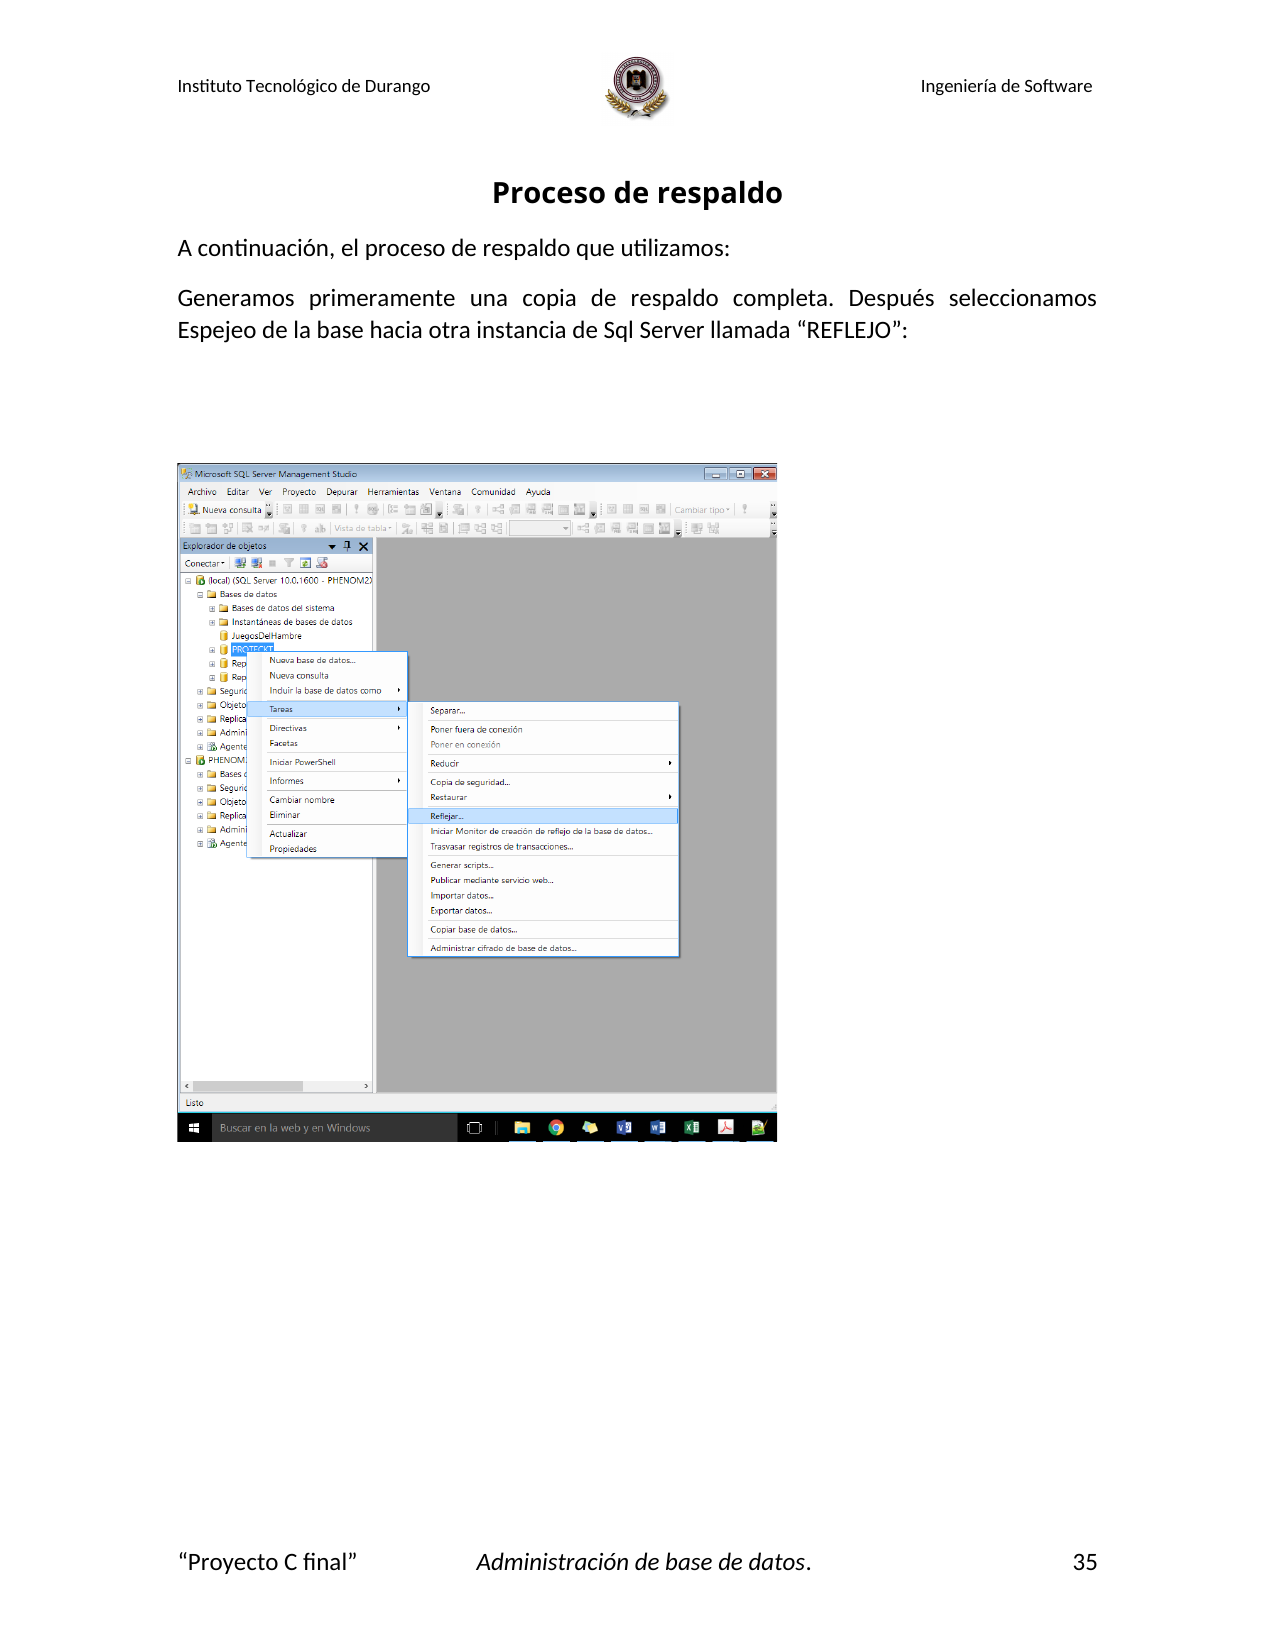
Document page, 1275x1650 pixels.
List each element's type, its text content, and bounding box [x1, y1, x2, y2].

text Generamos primeramente una copia de respaldo completa. Después seleccionamos Espejeo de la base hacia otra instancia de Sql Server llamada “REFLEJO”: [177, 282, 1098, 345]
text Proceso de respaldo [177, 173, 1098, 212]
text A continuación, el proceso de respaldo que utilizamos: [177, 232, 1098, 263]
picture [177, 463, 778, 1142]
